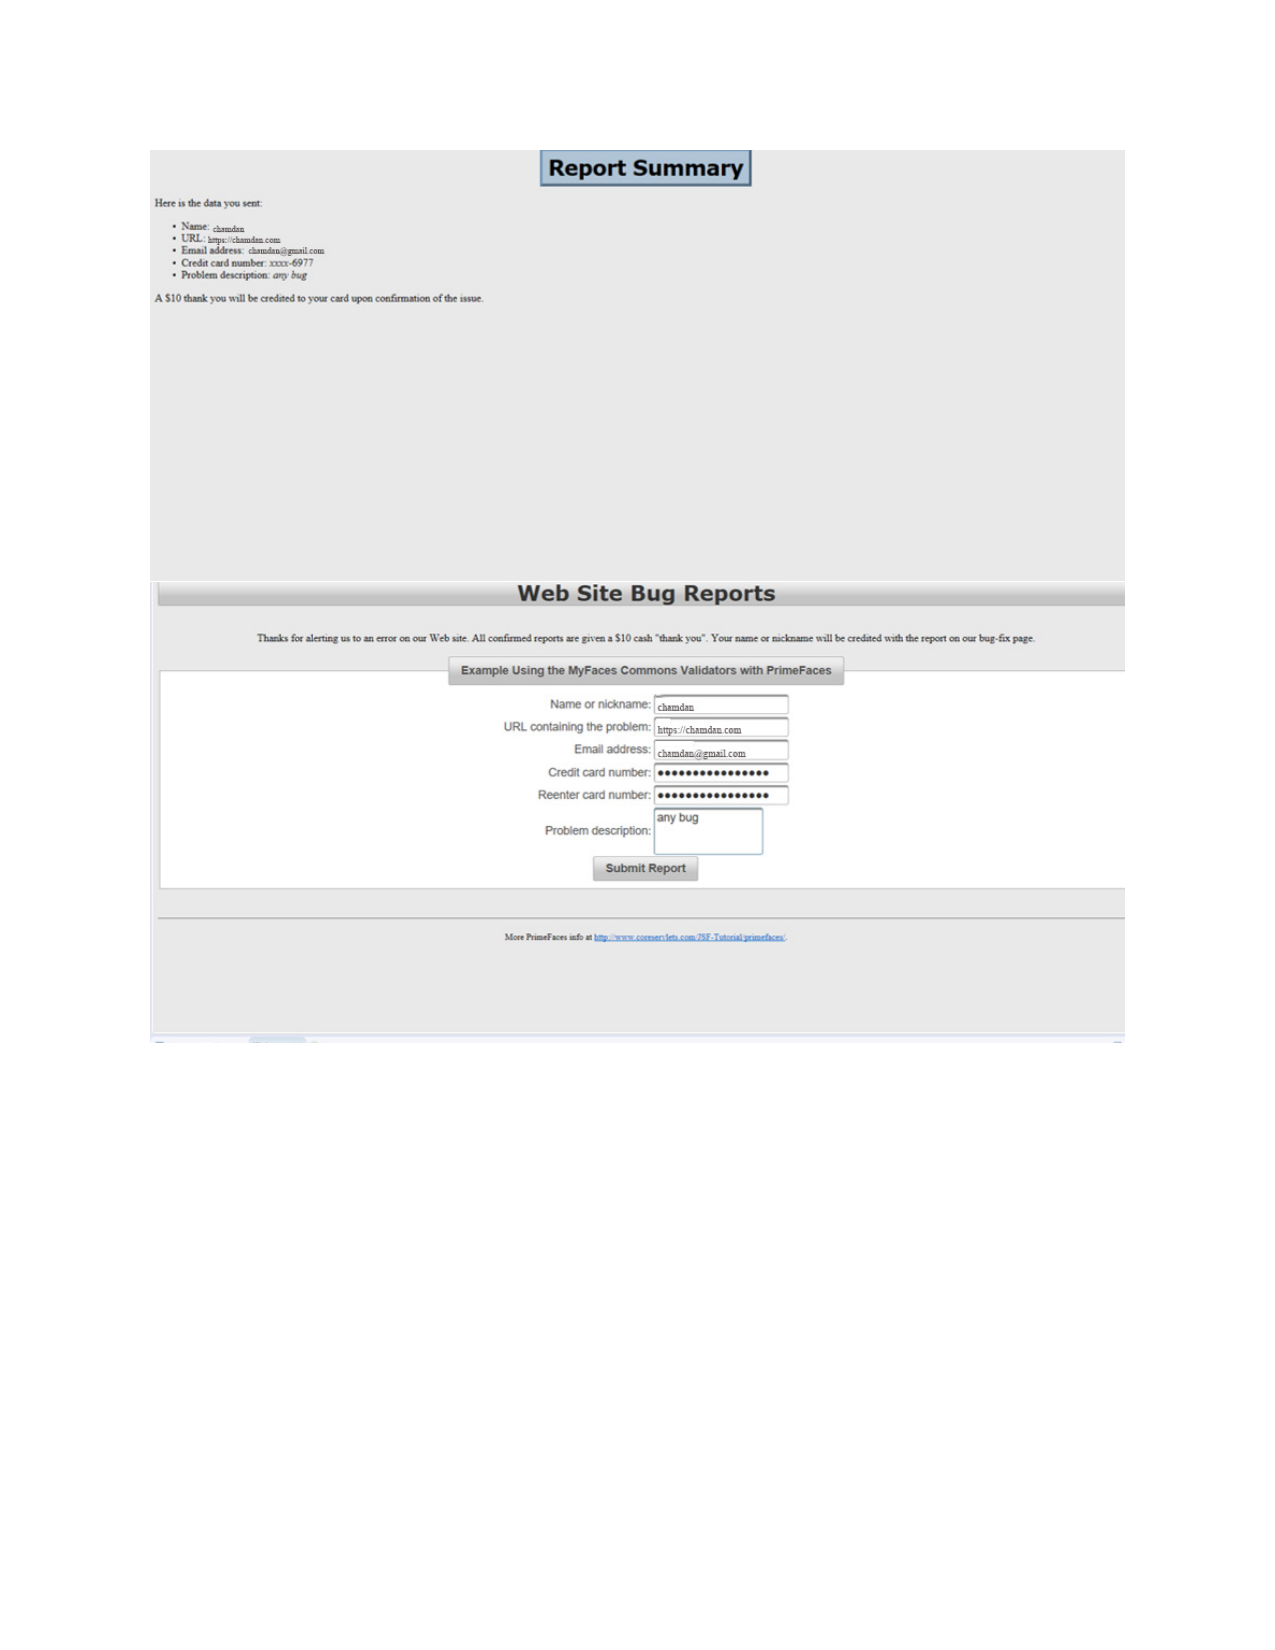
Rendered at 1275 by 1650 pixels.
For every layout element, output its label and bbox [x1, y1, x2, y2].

picture [150, 582, 1125, 1043]
picture [150, 150, 1125, 581]
